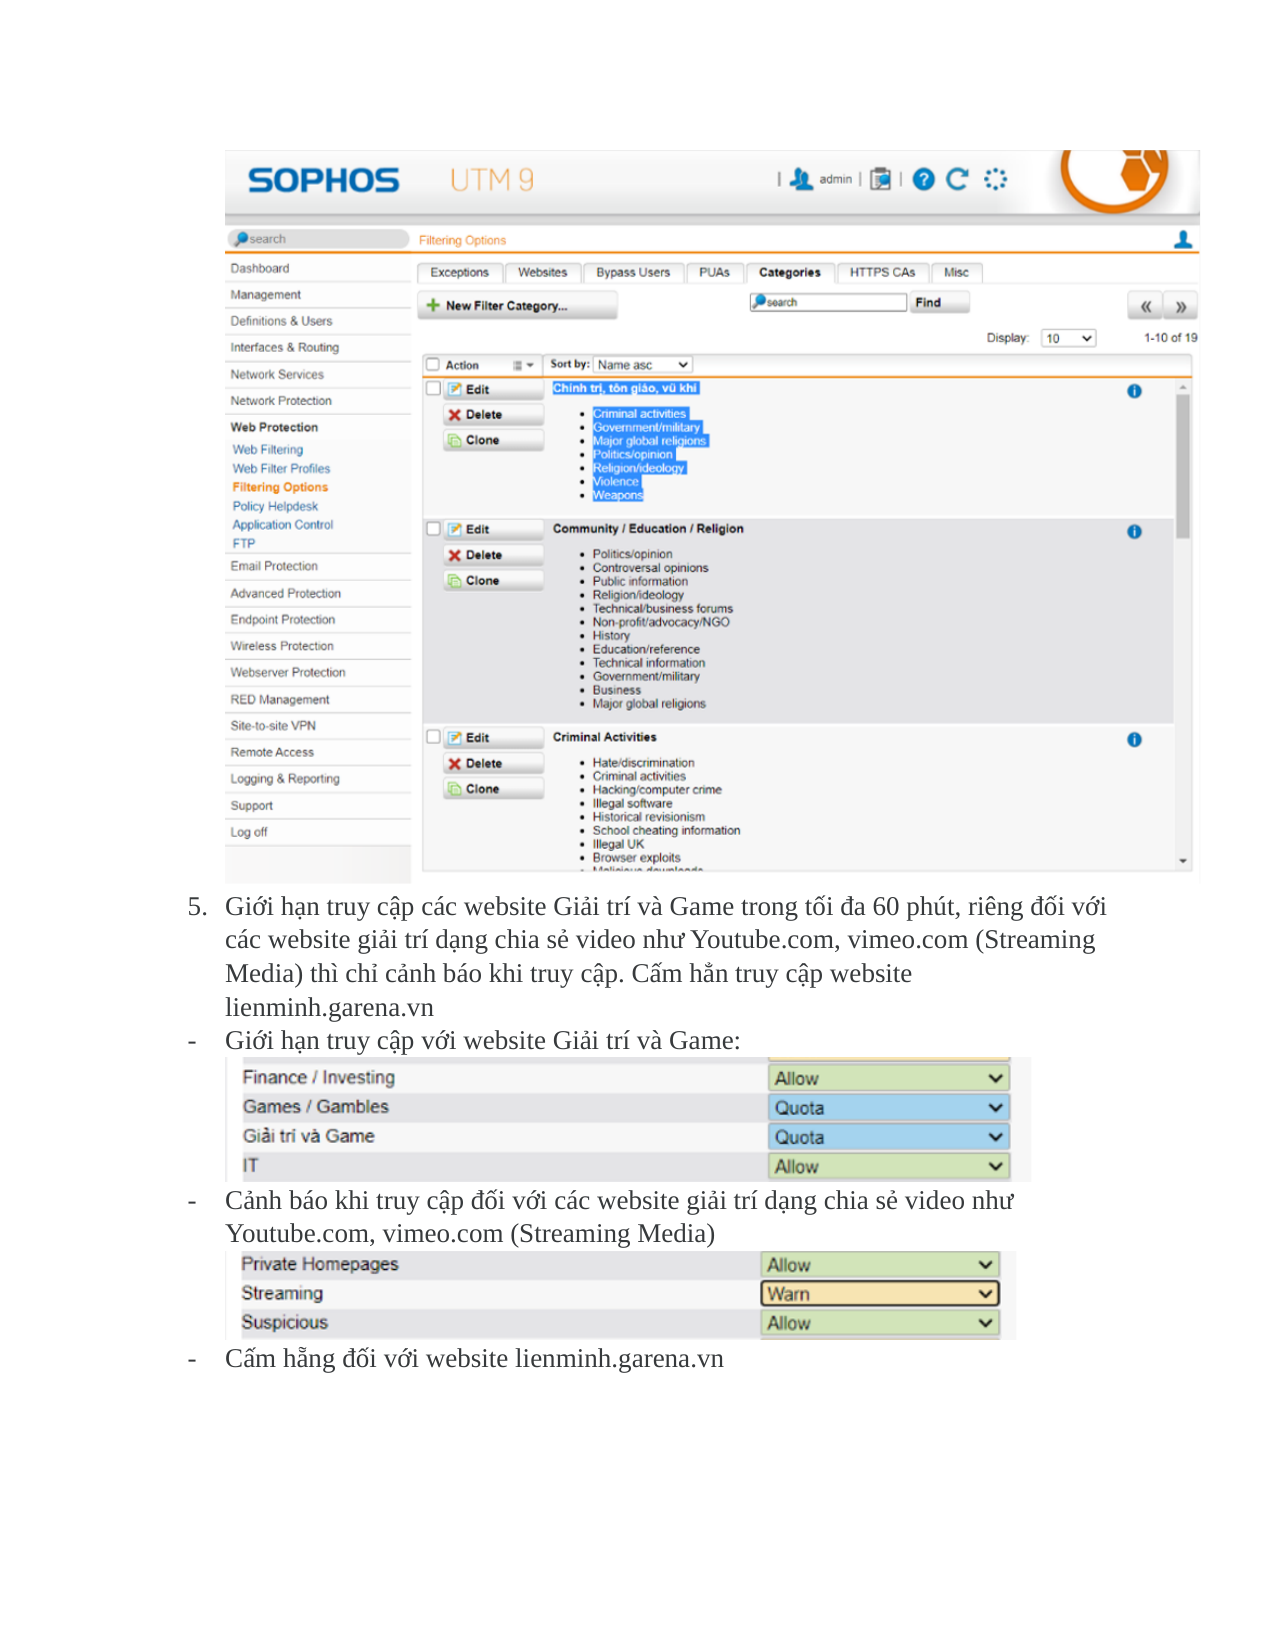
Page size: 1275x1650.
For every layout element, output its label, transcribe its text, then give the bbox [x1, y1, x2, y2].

list Cấm hẵng đối với website lienminh.garena.vn [187, 1342, 1125, 1373]
picture [225, 1057, 1032, 1182]
list Giới hạn truy cập với website Giải trí và Game: [187, 1024, 1125, 1055]
list Giới hạn truy cập các website Giải trí và Game trong tối đa 60 phút, riêng đối với các website giải trí dạng chia sẻ video như Youtube.com, vimeo.com (Streaming Media) thì chỉ cảnh báo khi truy cập. Cấm hẳn truy cập website lienminh.garena.vn [187, 890, 1125, 1022]
list Cảnh báo khi truy cập đối với các website giải trí dạng chia sẻ video như Youtube.com, vimeo.com (Streaming Media) [187, 1184, 1125, 1249]
picture [225, 150, 1200, 888]
picture [225, 1251, 1017, 1340]
